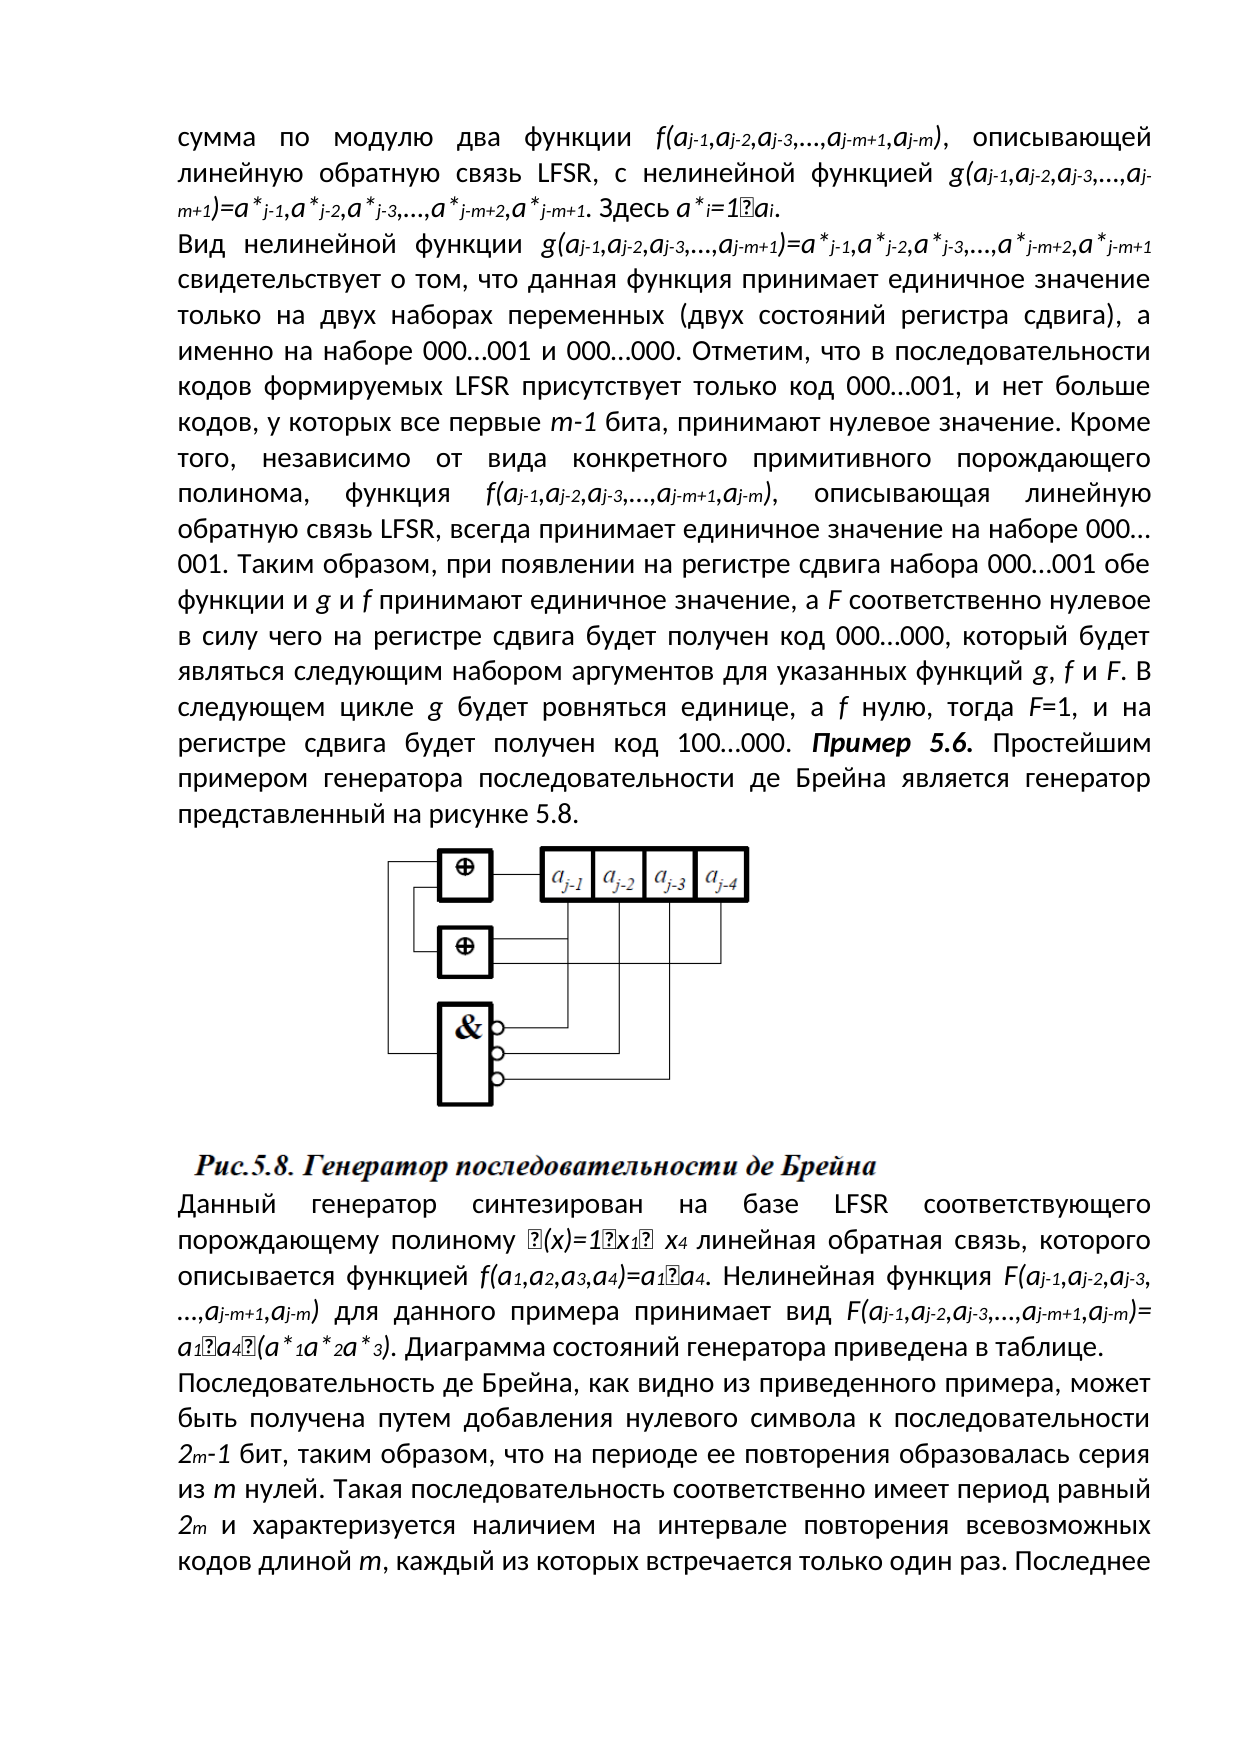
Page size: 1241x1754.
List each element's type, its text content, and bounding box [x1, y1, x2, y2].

text сумма по модулю два функции f(aj-1,aj-2,aj-3,…,aj-m+1,aj-m), описывающей линейную обратную связь LFSR, с нелинейной функцией g(aj-1,aj-2,aj-3,…,aj-m+1)=a*j-1,a*j-2,a*j-3,…,a*j-m+2,a*j-m+1. Здесь a*i=1ai. [177, 118, 1152, 225]
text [177, 1364, 1152, 1577]
picture [177, 830, 883, 1186]
text Вид нелинейной функции g(aj-1,aj-2,aj-3,…,aj-m+1)=a*j-1,a*j-2,a*j-3,…,a*j-m+2,a*j-m+1 свидетельствует о том, что данная функция принимает единичное значение только на двух наборах переменных (двух состояний регистра сдвига), а именно на наборе 000…001 и 000…000. Отметим, что в последовательности кодов формируемых LFSR присутствует только код 000…001, и нет больше кодов, у которых все первые m-1 бита, принимают нулевое значение. Кроме того, независимо от вида конкретного примитивного порождающего полинома, функция f(aj-1,aj-2,aj-3,…,aj-m+1,aj-m), описывающая линейную обратную связь LFSR, всегда принимает единичное значение на наборе 000…001. Таким образом, при появлении на регистре сдвига набора 000…001 обе функции и g и f принимают единичное значение, а F соответственно нулевое в силу чего на регистре сдвига будет получен код 000…000, который будет являться следующим набором аргументов для указанных функций g, f и F. В следующем цикле g будет ровняться единице, а f нулю, тогда F=1, и на регистре сдвига будет получен код 100…000. Пример 5.6. Простейшим примером генератора последовательности де Брейна является генератор представленный на рисунке 5.8. [177, 225, 1152, 831]
text Данный генератор синтезирован на базе LFSR соответствующего порождающему полиному (x)=1x1 x4 линейная обратная связь, которого описывается функцией f(a1,a2,a3,a4)=a1a4. Нелинейная функция F(aj-1,aj-2,aj-3, …,aj-m+1,aj-m) для данного примера принимает вид F(aj-1,aj-2,aj-3,…,aj-m+1,aj-m)= a1a4(a*1a*2a*3). Диаграмма состояний генератора приведена в таблице. [177, 1186, 1152, 1364]
